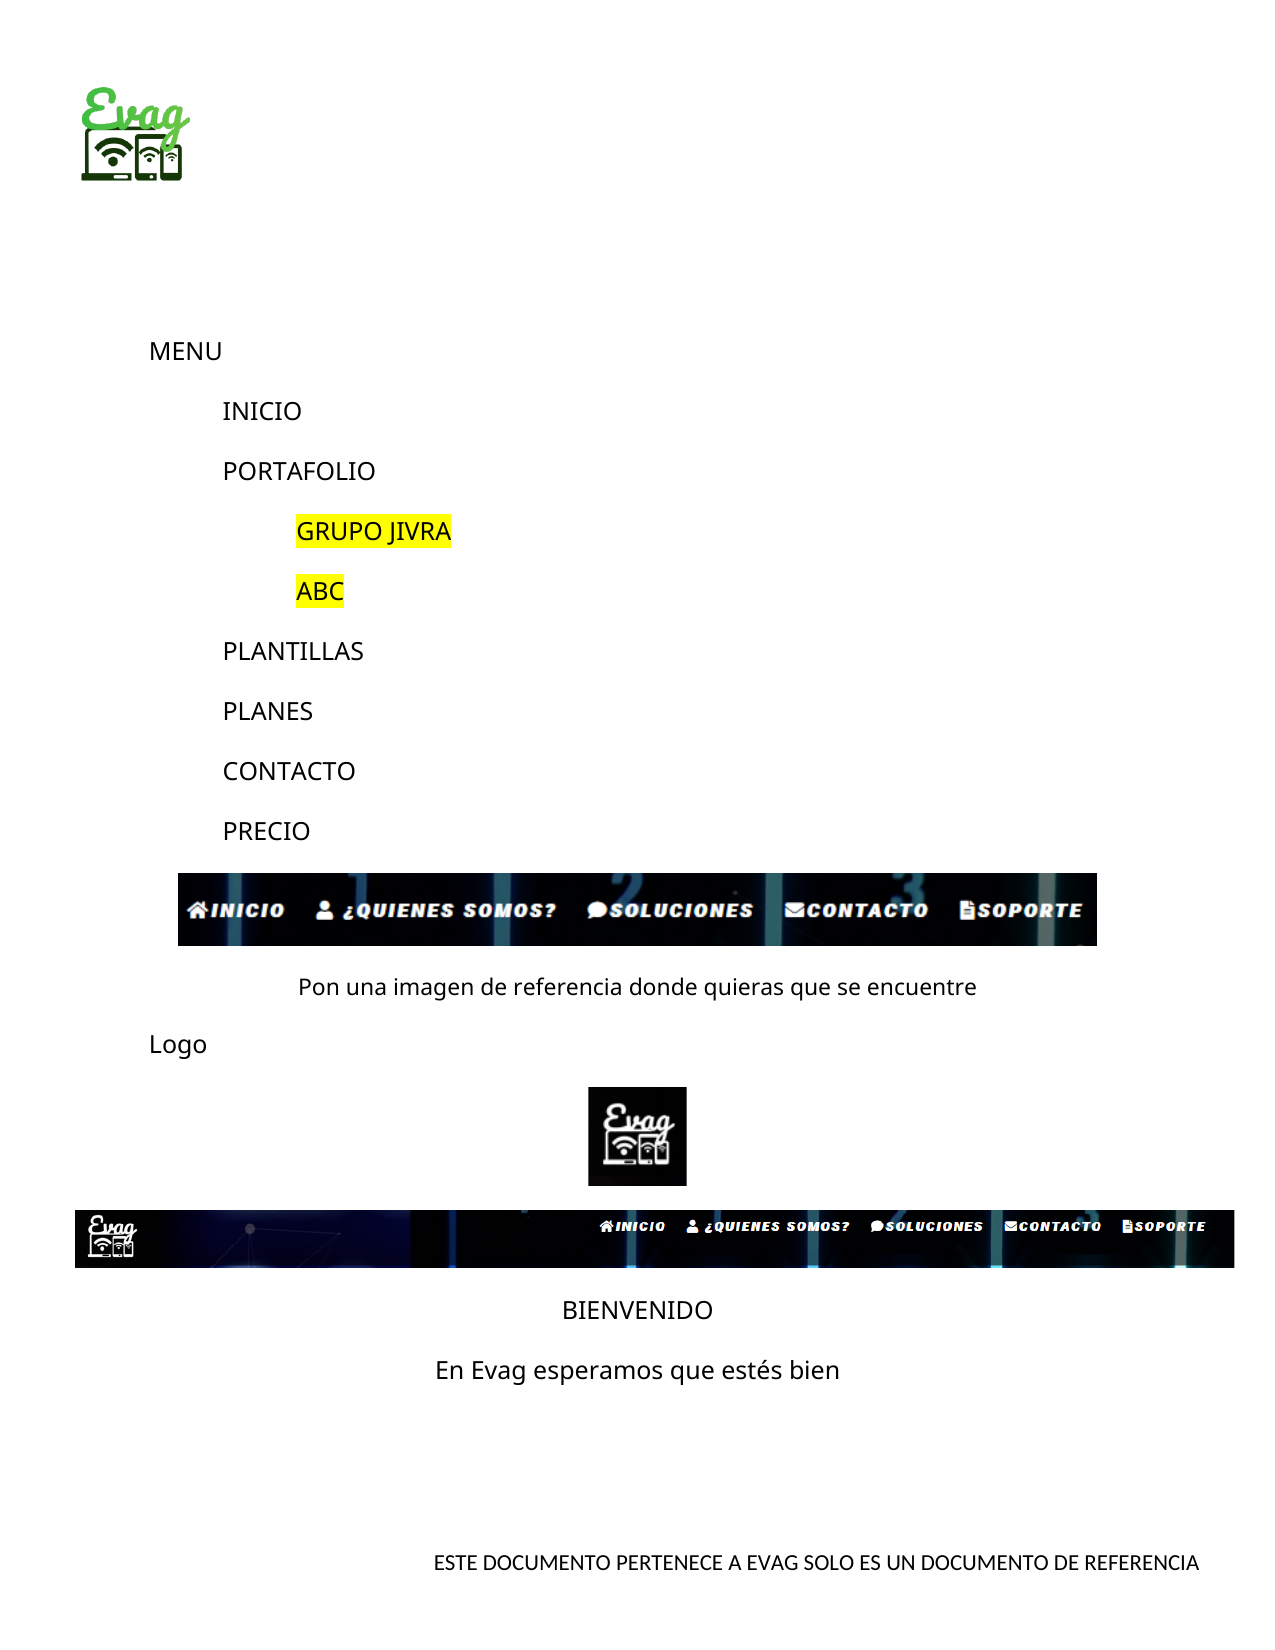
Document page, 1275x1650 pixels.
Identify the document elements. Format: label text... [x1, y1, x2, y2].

picture [588, 1087, 687, 1186]
picture [178, 873, 1097, 946]
text MENU [75, 333, 1200, 368]
text ABC [75, 573, 1200, 608]
text INICIO [75, 393, 1200, 428]
text PRECIO [75, 813, 1200, 848]
picture [75, 73, 196, 194]
text PLANTILLAS [75, 633, 1200, 668]
text GRUPO JIVRA [75, 513, 1200, 548]
text Logo [149, 1027, 1200, 1061]
text En Evag esperamos que estés bien [75, 1353, 1200, 1387]
picture [75, 1210, 1235, 1268]
text BIENVENIDO [75, 1293, 1200, 1327]
text Pon una imagen de referencia donde quieras que se encuentre [75, 970, 1200, 1002]
text PLANES [75, 693, 1200, 728]
text PORTAFOLIO [75, 453, 1200, 488]
text CONTACTO [75, 753, 1200, 788]
